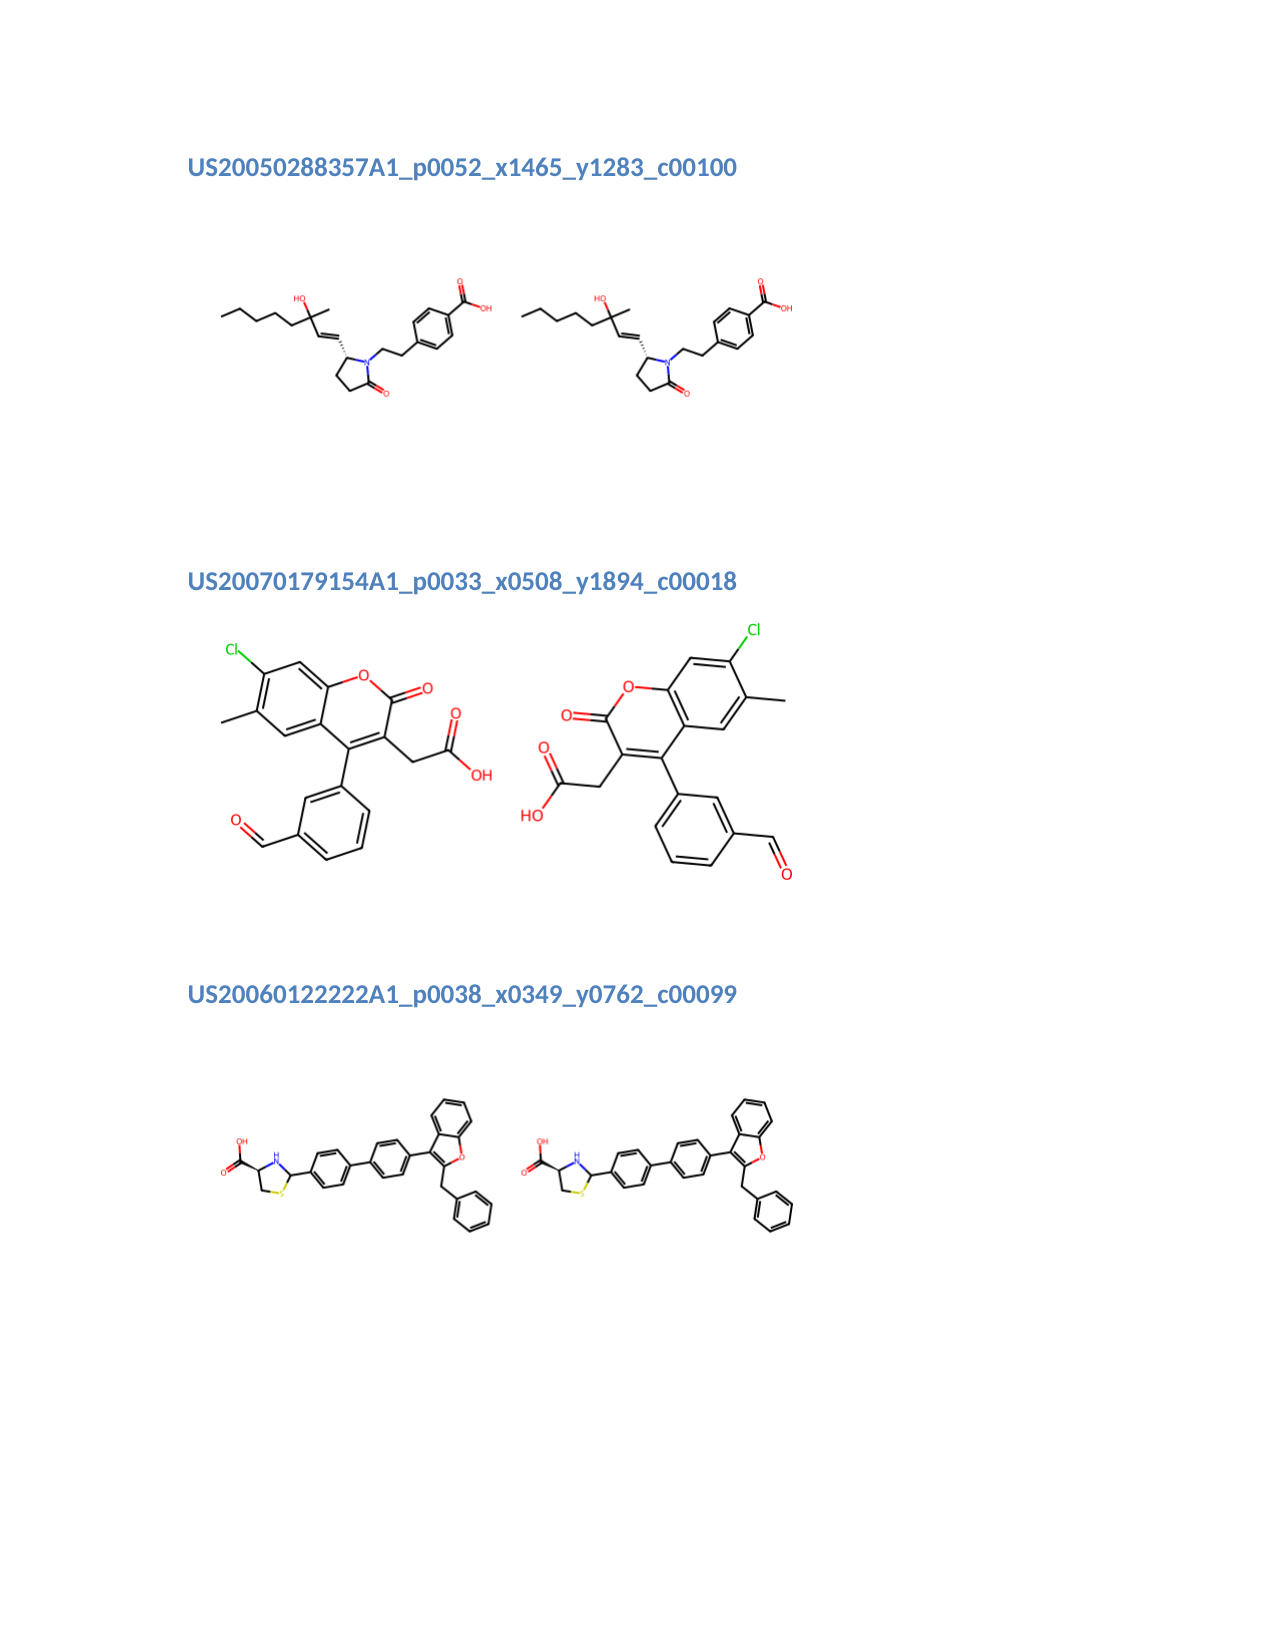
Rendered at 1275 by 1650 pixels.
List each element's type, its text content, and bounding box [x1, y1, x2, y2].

subtitle US20070179154A1_p0033_x0508_y1894_c00018 [187, 564, 1087, 597]
picture [206, 187, 807, 488]
subtitle US20060122222A1_p0038_x0349_y0762_c00099 [187, 977, 1087, 1010]
picture [206, 1015, 807, 1316]
picture [206, 601, 807, 902]
subtitle US20050288357A1_p0052_x1465_y1283_c00100 [187, 150, 1087, 183]
